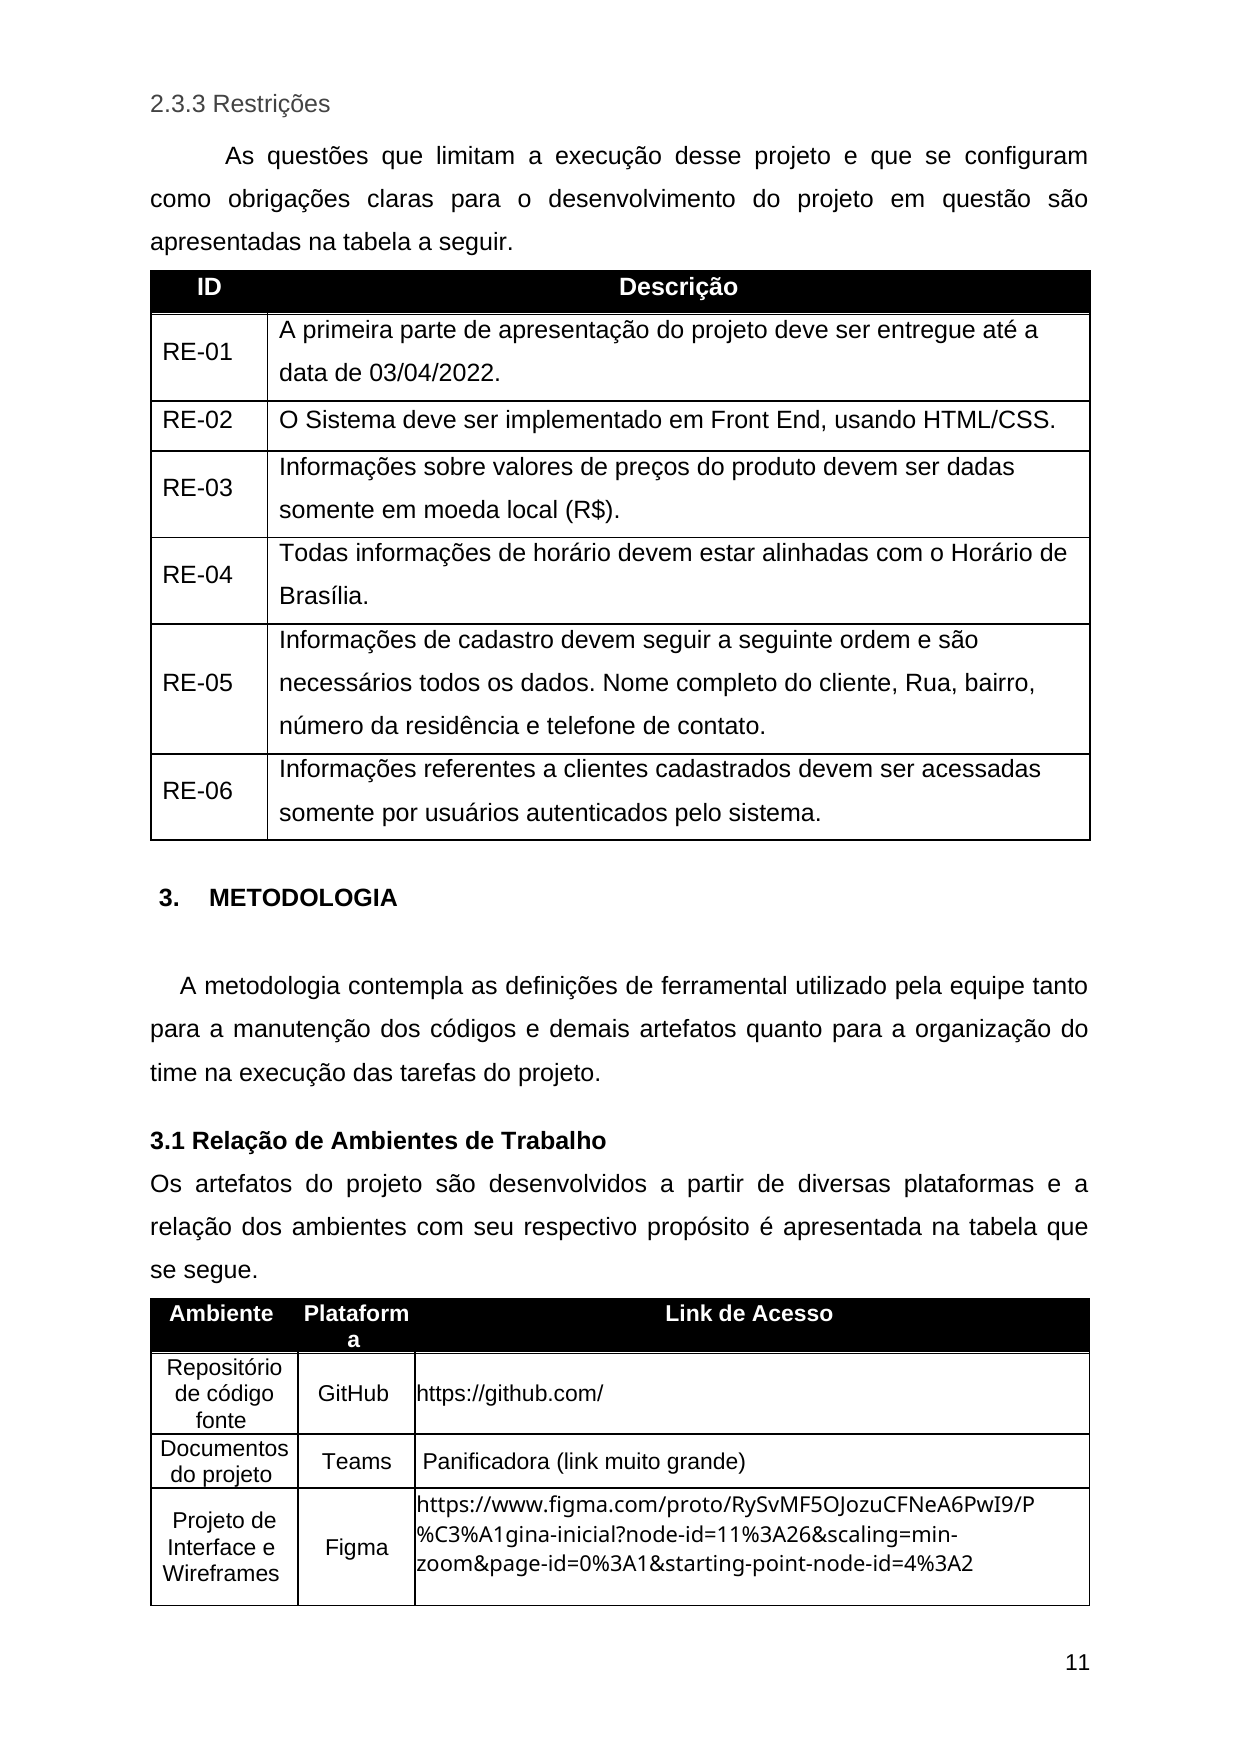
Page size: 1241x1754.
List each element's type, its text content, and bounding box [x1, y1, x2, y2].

table_cell GitHub [299, 1354, 414, 1433]
table_cell RE-05 [152, 625, 267, 753]
table_cell Todas informações de horário devem estar alinhadas com o Horário de Brasília. [268, 538, 1089, 623]
text 3.1 Relação de Ambientes de Trabalho [150, 1126, 1090, 1154]
text A metodologia contempla as definições de ferramental utilizado pela equipe tanto para a manutenção dos códigos e demais artefatos quanto para a organização do time na execução das tarefas do projeto. [150, 971, 1090, 1086]
table_cell Documentos do projeto [152, 1435, 297, 1487]
table_cell RE-01 [152, 315, 267, 400]
table_header Link de Acesso [416, 1300, 1089, 1352]
table_cell Informações referentes a clientes cadastrados devem ser acessadas somente por usuários autenticados pelo sistema. [268, 755, 1089, 839]
table_header Ambiente [152, 1300, 297, 1352]
table_header ID [152, 272, 267, 313]
subtitle METODOLOGIA [179, 883, 1090, 911]
table_cell A primeira parte de apresentação do projeto deve ser entregue até a data de 03/04/2022. [268, 315, 1089, 400]
subtitle 2.3.3 Restrições [150, 89, 1090, 118]
table_cell Informações de cadastro devem seguir a seguinte ordem e são necessários todos os dados. Nome completo do cliente, Rua, bairro, número da residência e telefone de contato. [268, 625, 1089, 753]
table_cell RE-02 [152, 402, 267, 450]
table_cell Projeto de Interface e Wireframes [152, 1489, 297, 1604]
text Os artefatos do projeto são desenvolvidos a partir de diversas plataformas e a relação dos ambientes com seu respectivo propósito é apresentada na tabela que se segue. [150, 1169, 1090, 1284]
table_cell RE-04 [152, 538, 267, 623]
table_cell Repositório de código fonte [152, 1354, 297, 1433]
table_cell Figma [299, 1489, 414, 1604]
table_cell Teams [299, 1435, 414, 1487]
table_cell Panificadora (link muito grande) [416, 1435, 1089, 1487]
table_header Plataforma [299, 1300, 414, 1352]
table_cell RE-03 [152, 452, 267, 537]
table_cell RE-06 [152, 755, 267, 839]
table_cell O Sistema deve ser implementado em Front End, usando HTML/CSS. [268, 402, 1089, 450]
table_header Descrição [268, 272, 1089, 313]
table_cell https://github.com/ [416, 1354, 1089, 1433]
text As questões que limitam a execução desse projeto e que se configuram como obrigações claras para o desenvolvimento do projeto em questão são apresentadas na tabela a seguir. [150, 141, 1090, 256]
table_cell Informações sobre valores de preços do produto devem ser dadas somente em moeda local (R$). [268, 452, 1089, 537]
table_cell https://www.figma.com/proto/RySvMF5OJozuCFNeA6PwI9/P%C3%A1gina-inicial?node-id=11%3A26&scaling=min-zoom&page-id=0%3A1&starting-point-node-id=4%3A2 [416, 1489, 1089, 1604]
